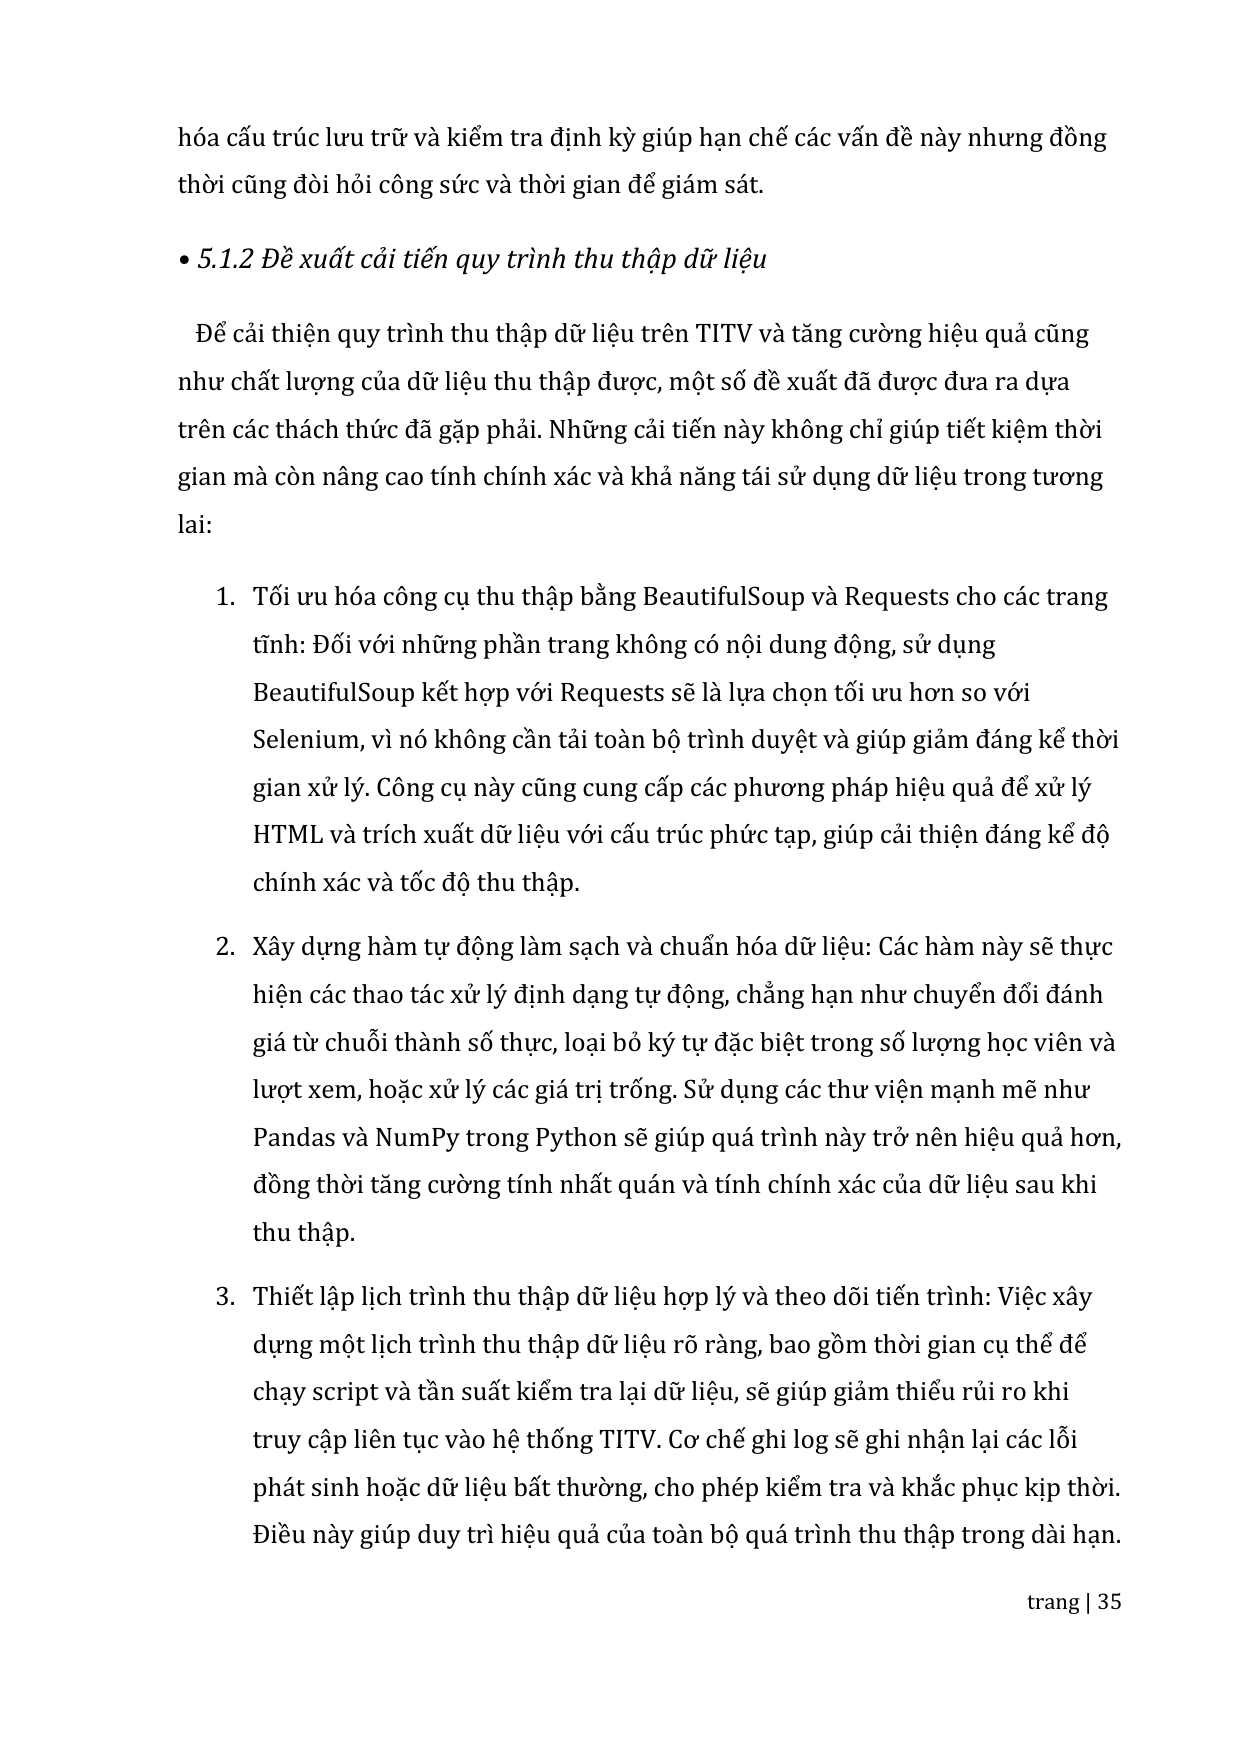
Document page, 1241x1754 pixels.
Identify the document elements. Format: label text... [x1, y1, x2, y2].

list Thiết lập lịch trình thu thập dữ liệu hợp lý và theo dõi tiến trình: Việc xây dựng một lịch trình thu thập dữ liệu rõ ràng, bao gồm thời gian cụ thể để chạy script và tần suất kiểm tra lại dữ liệu, sẽ giúp giảm thiểu rủi ro khi truy cập liên tục vào hệ thống TITV. Cơ chế ghi log sẽ ghi nhận lại các lỗi phát sinh hoặc dữ liệu bất thường, cho phép kiểm tra và khắc phục kịp thời. Điều này giúp duy trì hiệu quả của toàn bộ quá trình thu thập trong dài hạn. [215, 1280, 1122, 1550]
text Để cải thiện quy trình thu thập dữ liệu trên TITV và tăng cường hiệu quả cũng như chất lượng của dữ liệu thu thập được, một số đề xuất đã được đưa ra dựa trên các thách thức đã gặp phải. Những cải tiến này không chỉ giúp tiết kiệm thời gian mà còn nâng cao tính chính xác và khả năng tái sử dụng dữ liệu trong tương lai: [177, 317, 1122, 539]
list Xây dựng hàm tự động làm sạch và chuẩn hóa dữ liệu: Các hàm này sẽ thực hiện các thao tác xử lý định dạng tự động, chẳng hạn như chuyển đổi đánh giá từ chuỗi thành số thực, loại bỏ ký tự đặc biệt trong số lượng học viên và lượt xem, hoặc xử lý các giá trị trống. Sử dụng các thư viện mạnh mẽ như Pandas và NumPy trong Python sẽ giúp quá trình này trở nên hiệu quả hơn, đồng thời tăng cường tính nhất quán và tính chính xác của dữ liệu sau khi thu thập. [215, 930, 1122, 1247]
list Tối ưu hóa công cụ thu thập bằng BeautifulSoup và Requests cho các trang tĩnh: Đối với những phần trang không có nội dung động, sử dụng BeautifulSoup kết hợp với Requests sẽ là lựa chọn tối ưu hơn so với Selenium, vì nó không cần tải toàn bộ trình duyệt và giúp giảm đáng kể thời gian xử lý. Công cụ này cũng cung cấp các phương pháp hiệu quả để xử lý HTML và trích xuất dữ liệu với cấu trúc phức tạp, giúp cải thiện đáng kể độ chính xác và tốc độ thu thập. [215, 580, 1122, 897]
text • 5.1.2 Đề xuất cải tiến quy trình thu thập dữ liệu [177, 241, 1122, 275]
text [177, 121, 1122, 200]
